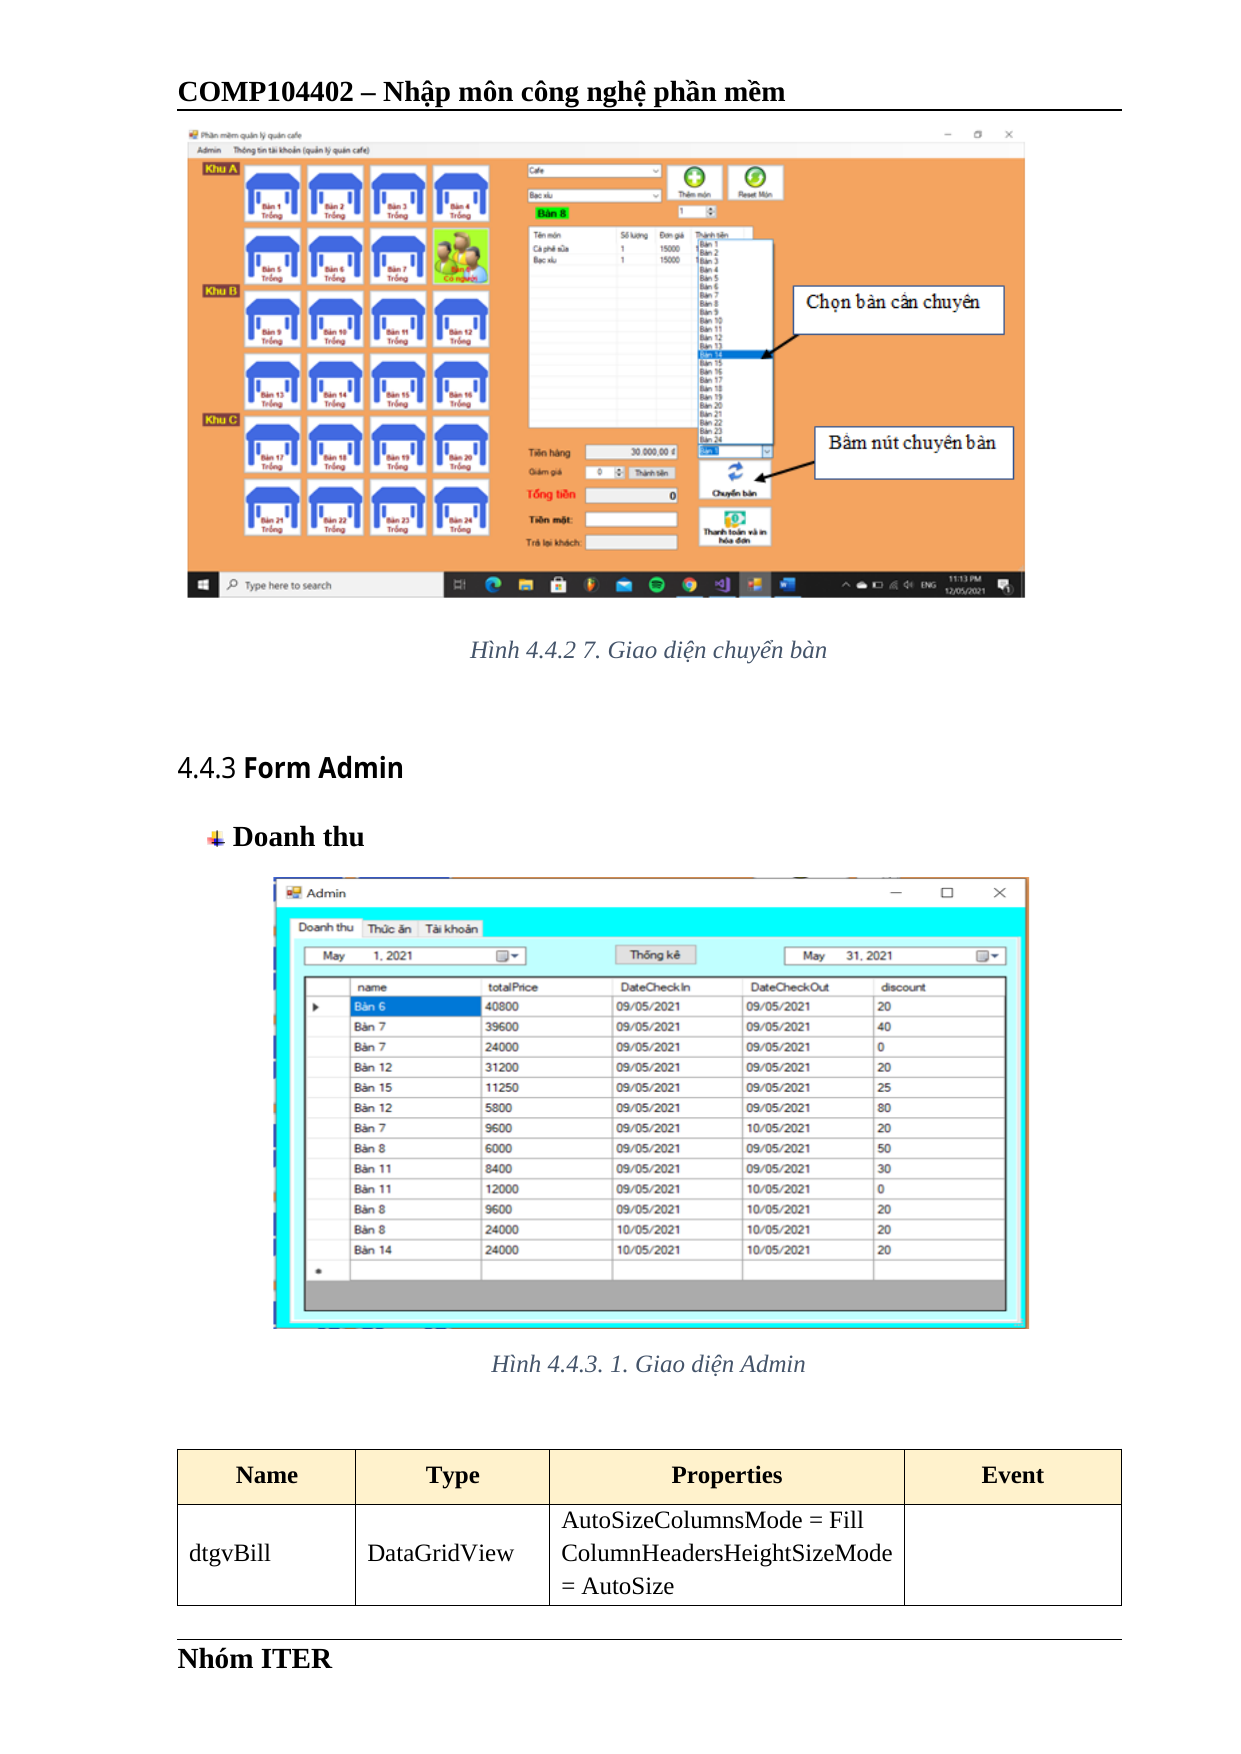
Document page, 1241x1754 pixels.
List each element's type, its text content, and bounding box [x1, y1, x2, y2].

table_header Type [356, 1450, 549, 1504]
table_cell AutoSizeColumnsMode = Fill ColumnHeadersHeightSizeMode = AutoSize [550, 1505, 904, 1605]
table_header Event [905, 1450, 1121, 1504]
table_cell dtgvBill [178, 1505, 355, 1605]
table_header Name [178, 1450, 355, 1504]
picture [265, 869, 1034, 1332]
table_header Properties [550, 1450, 904, 1504]
picture [207, 829, 225, 847]
picture [177, 118, 1063, 618]
table_cell [905, 1505, 1121, 1605]
subtitle Form Admin [177, 747, 1122, 787]
text Hình 4.4.2 7. Giao diện chuyển bàn [177, 635, 1122, 663]
text Doanh thu [207, 819, 1122, 853]
text Hình 4.4.3. 1. Giao diện Admin [177, 1349, 1122, 1377]
table_cell DataGridView [356, 1505, 549, 1605]
